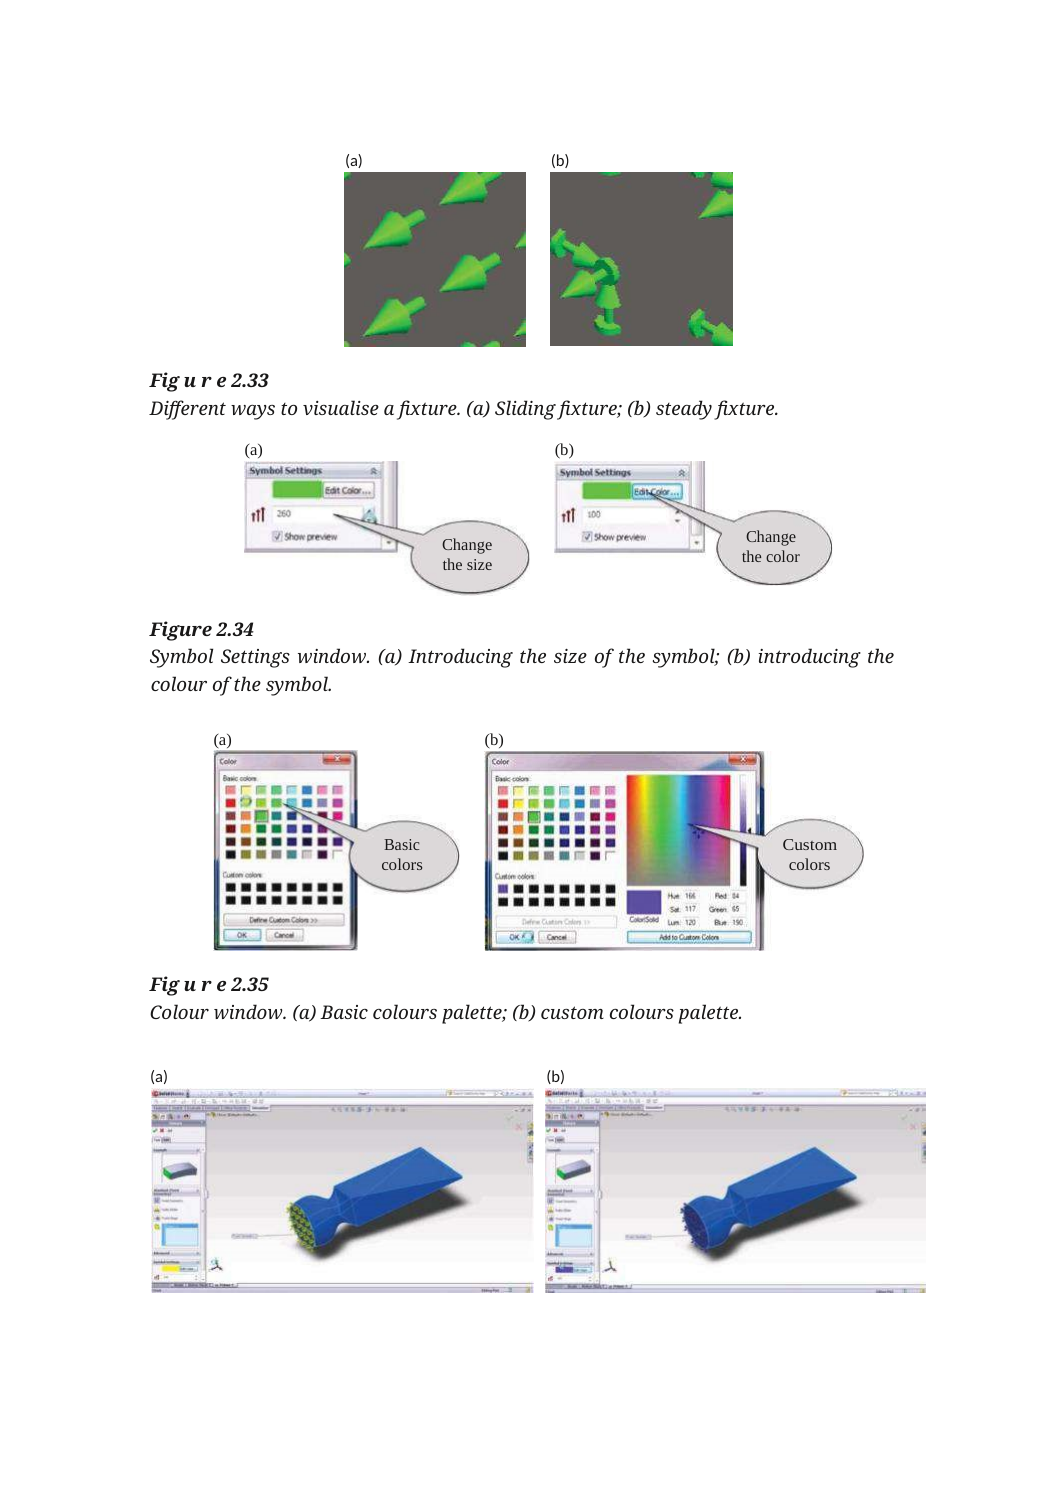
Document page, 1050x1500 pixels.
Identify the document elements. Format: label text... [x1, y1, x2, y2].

text (a) (b) [150, 440, 900, 459]
picture [550, 172, 733, 346]
text (a) (b) [150, 729, 900, 748]
picture [554, 461, 833, 586]
text Different ways to visualise a fixture. (a) Sliding fixture; (b) steady fixture. [149, 395, 898, 421]
subtitle Figure 2.34 [149, 616, 900, 641]
picture [151, 1088, 534, 1293]
picture [213, 750, 460, 951]
text (a) (b) [150, 1066, 900, 1087]
picture [244, 461, 530, 596]
picture [344, 172, 526, 347]
text Symbol Settings window. (a) Introducing the size of the symbol; (b) introducing the colour of the symbol. [149, 644, 898, 697]
subtitle Fig u r e 2.33 [149, 367, 900, 393]
text Colour window. (a) Basic colours palette; (b) custom colours palette. [149, 999, 898, 1025]
picture [545, 1088, 926, 1293]
text (a) (b) [150, 150, 900, 170]
subtitle Fig u r e 2.35 [149, 971, 900, 997]
picture [484, 751, 864, 951]
